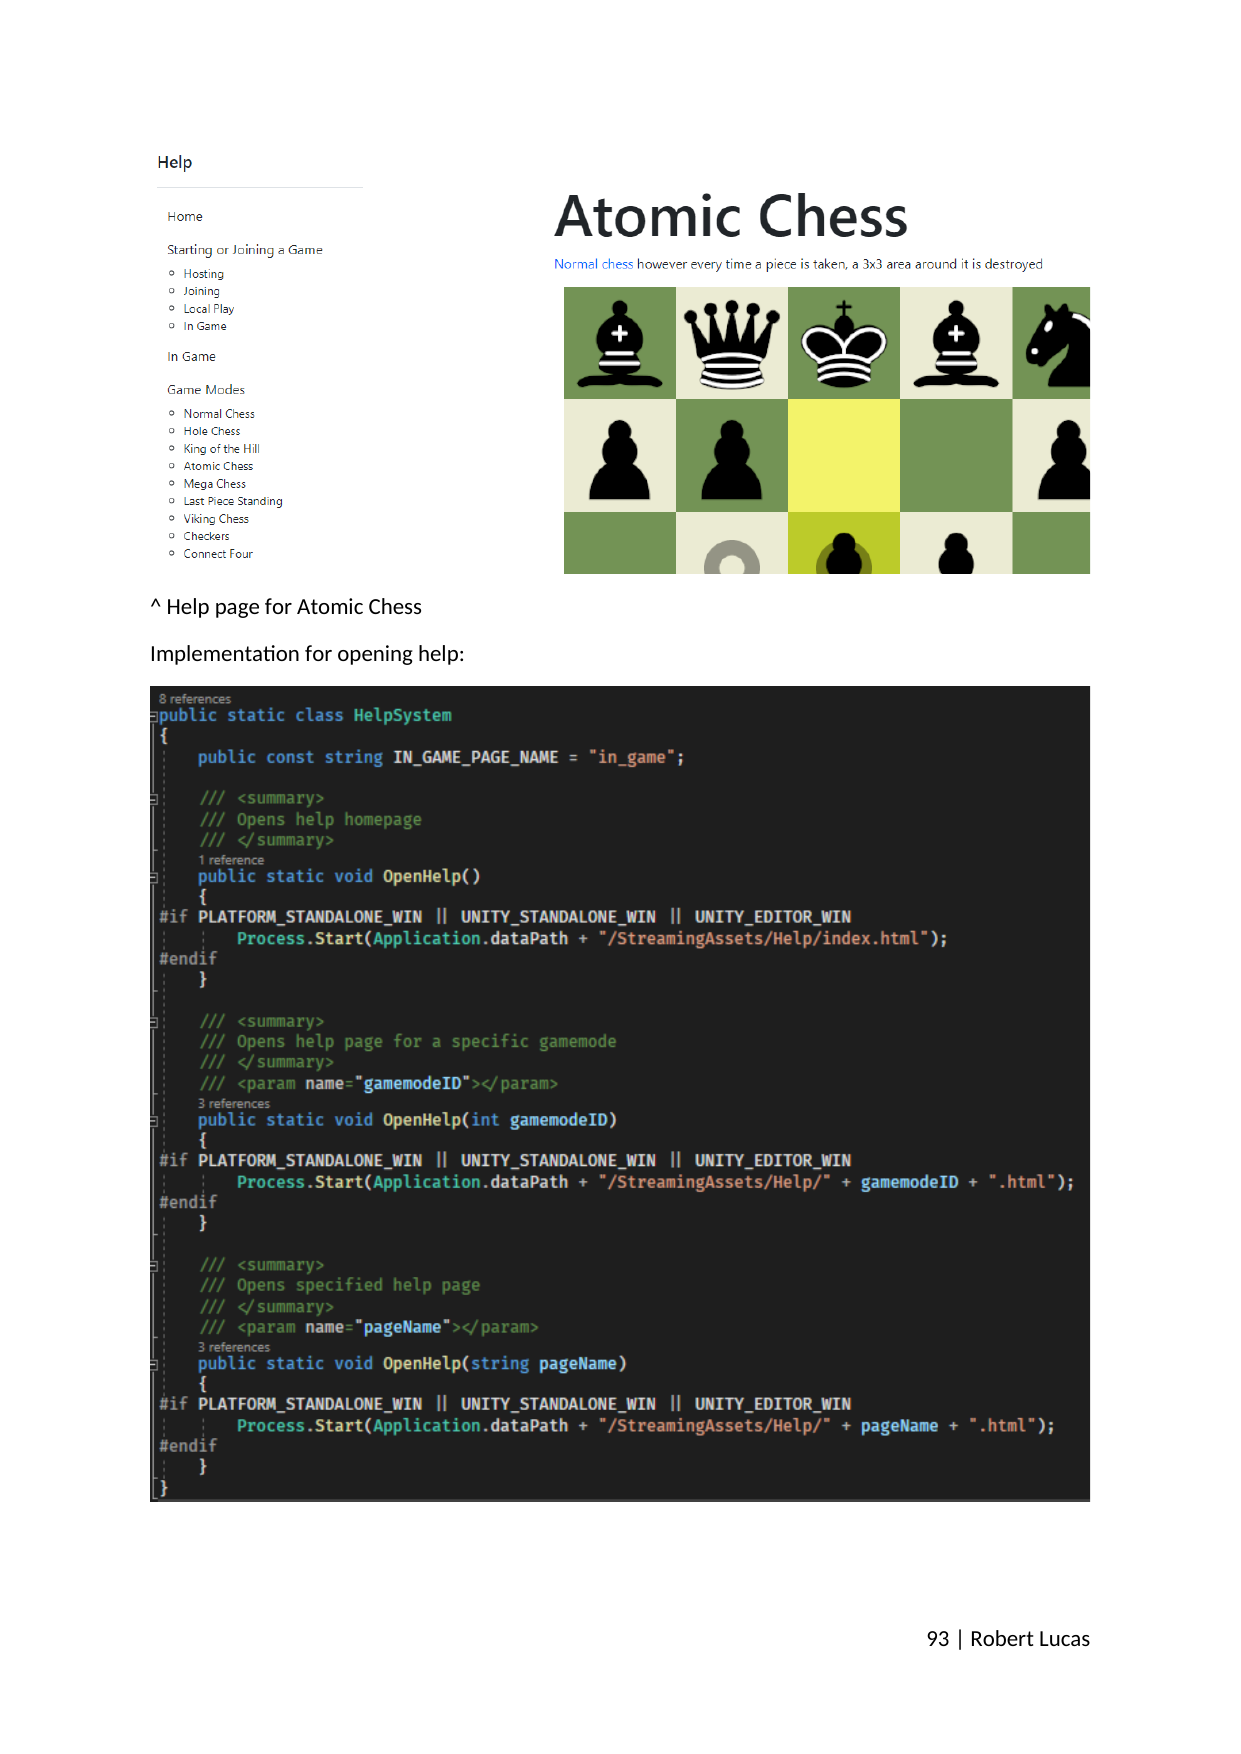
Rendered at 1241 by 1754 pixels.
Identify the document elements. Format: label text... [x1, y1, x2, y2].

picture [150, 686, 1091, 1502]
text Implementation for opening help: [150, 639, 1090, 667]
picture [150, 150, 1091, 574]
text ^ Help page for Atomic Chess [150, 592, 1090, 621]
